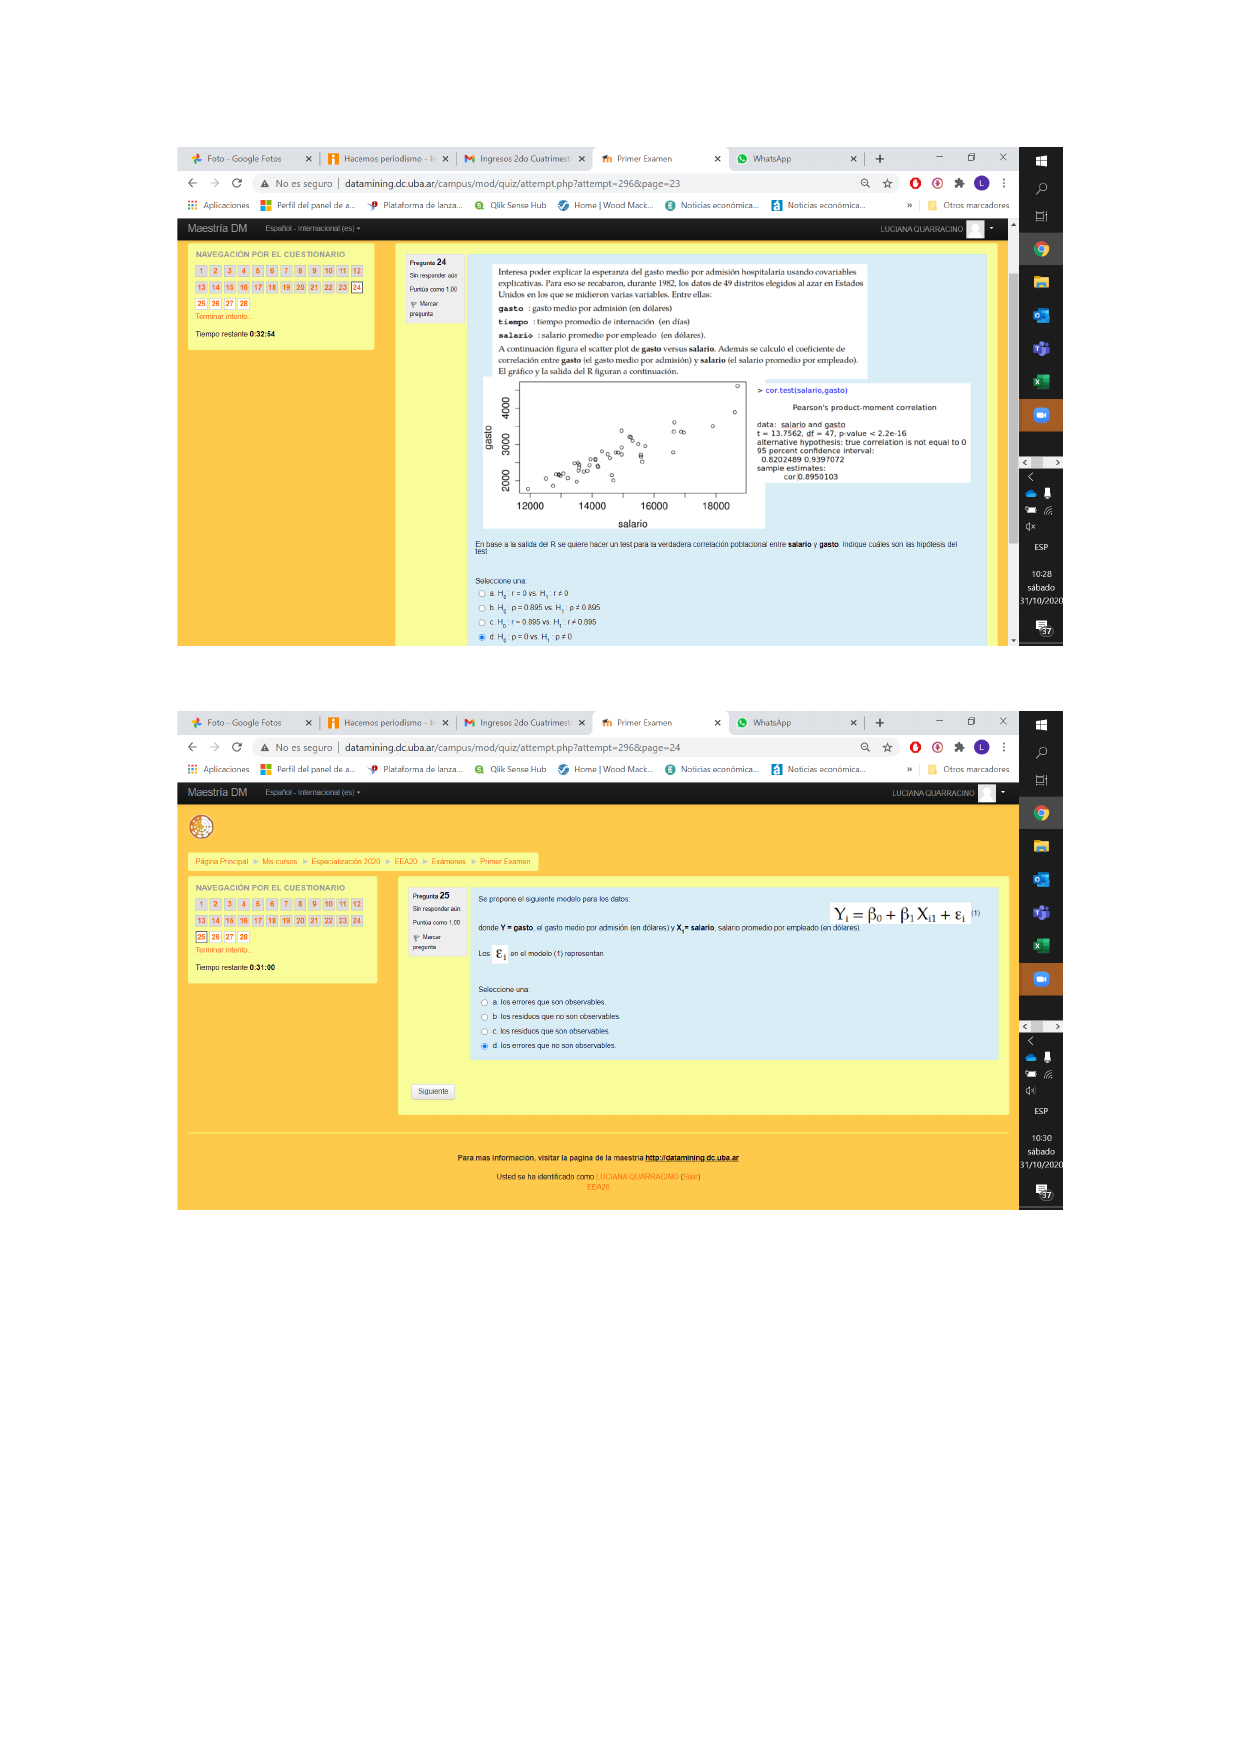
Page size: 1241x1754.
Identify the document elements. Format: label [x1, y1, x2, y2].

picture [177, 147, 1063, 646]
picture [177, 711, 1063, 1210]
